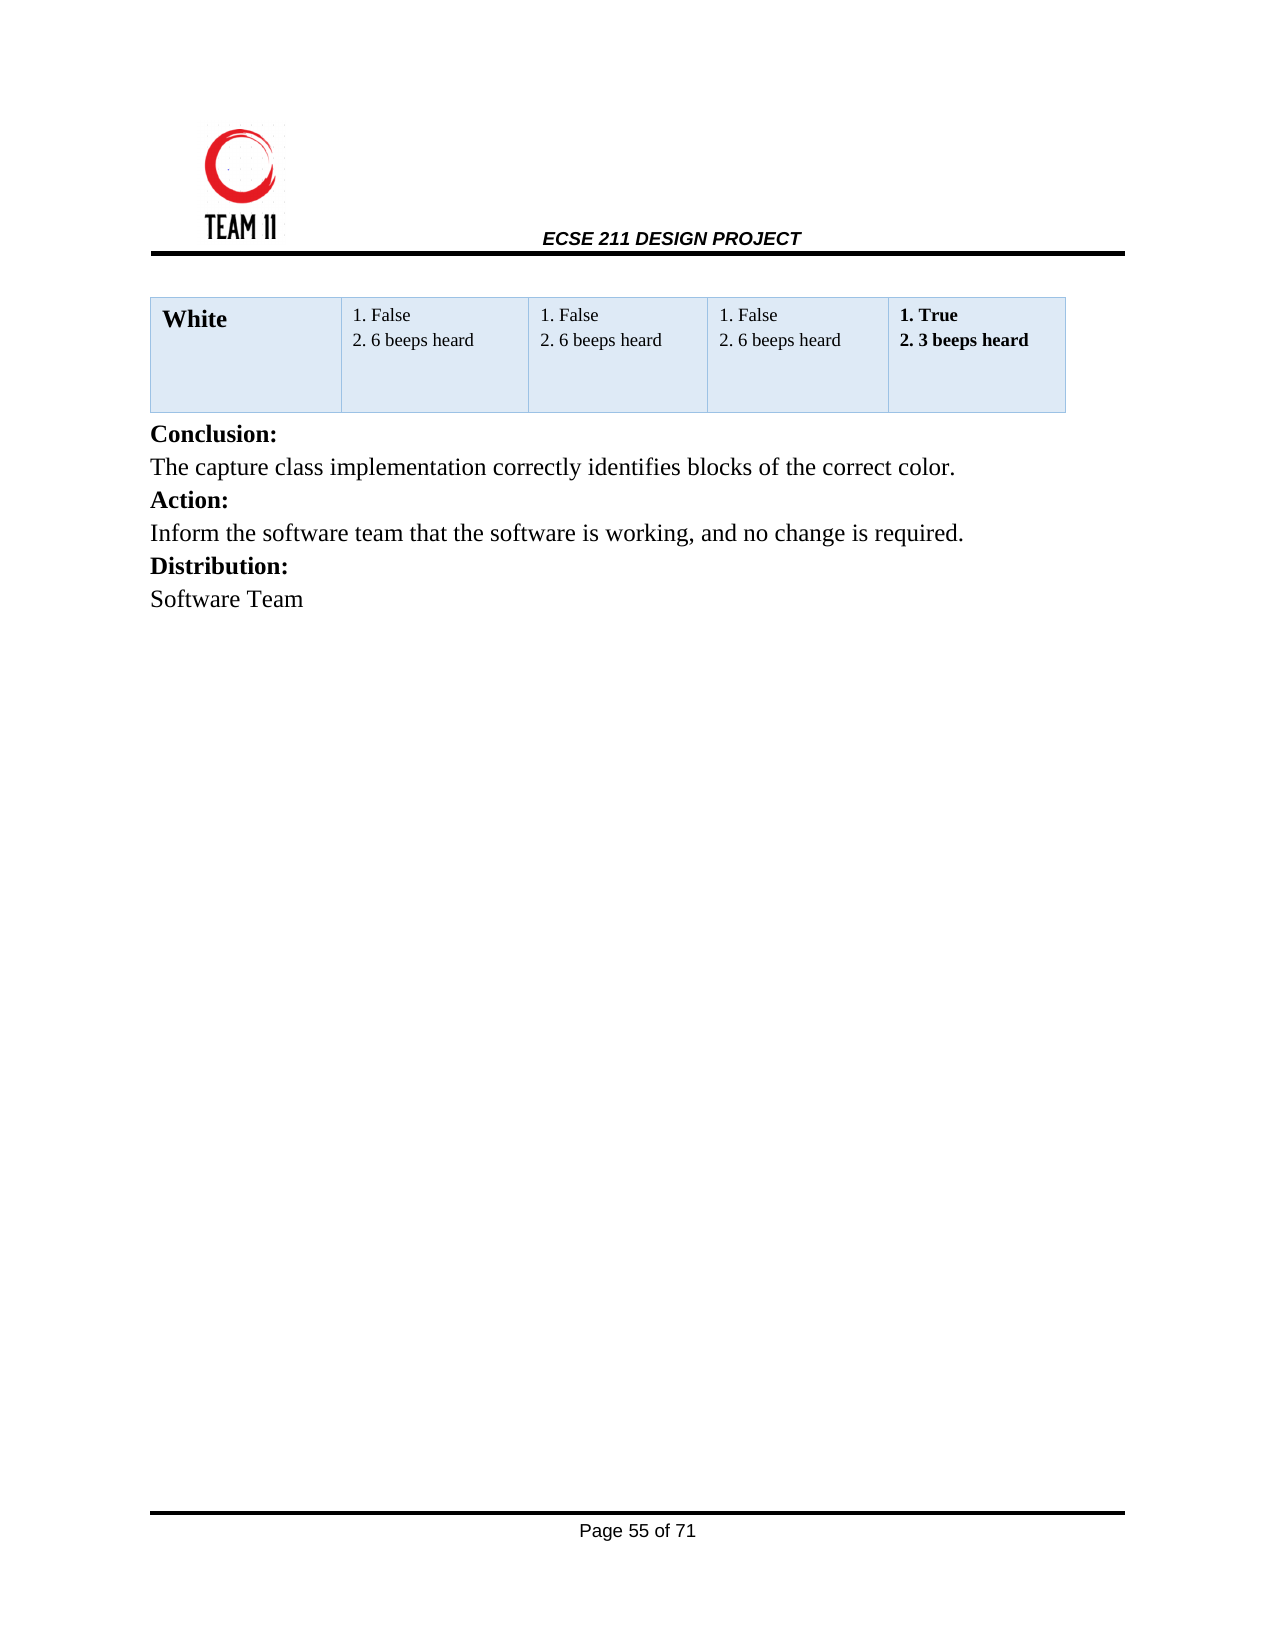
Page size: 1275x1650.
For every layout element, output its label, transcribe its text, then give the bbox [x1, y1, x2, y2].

table_cell 1. False 2. 6 beeps heard [529, 298, 707, 412]
table_cell 1. False 2. 6 beeps heard [708, 298, 888, 412]
table_cell 1. True 2. 3 beeps heard [889, 298, 1065, 412]
table_cell White [151, 298, 341, 412]
text Conclusion: The capture class implementation correctly identifies blocks of the correct color. Action: Inform the software team that the software is working, and no change is required. Distribution: Software Team [150, 419, 1125, 613]
table_cell 1. False 2. 6 beeps heard [342, 298, 528, 412]
picture [197, 120, 286, 245]
